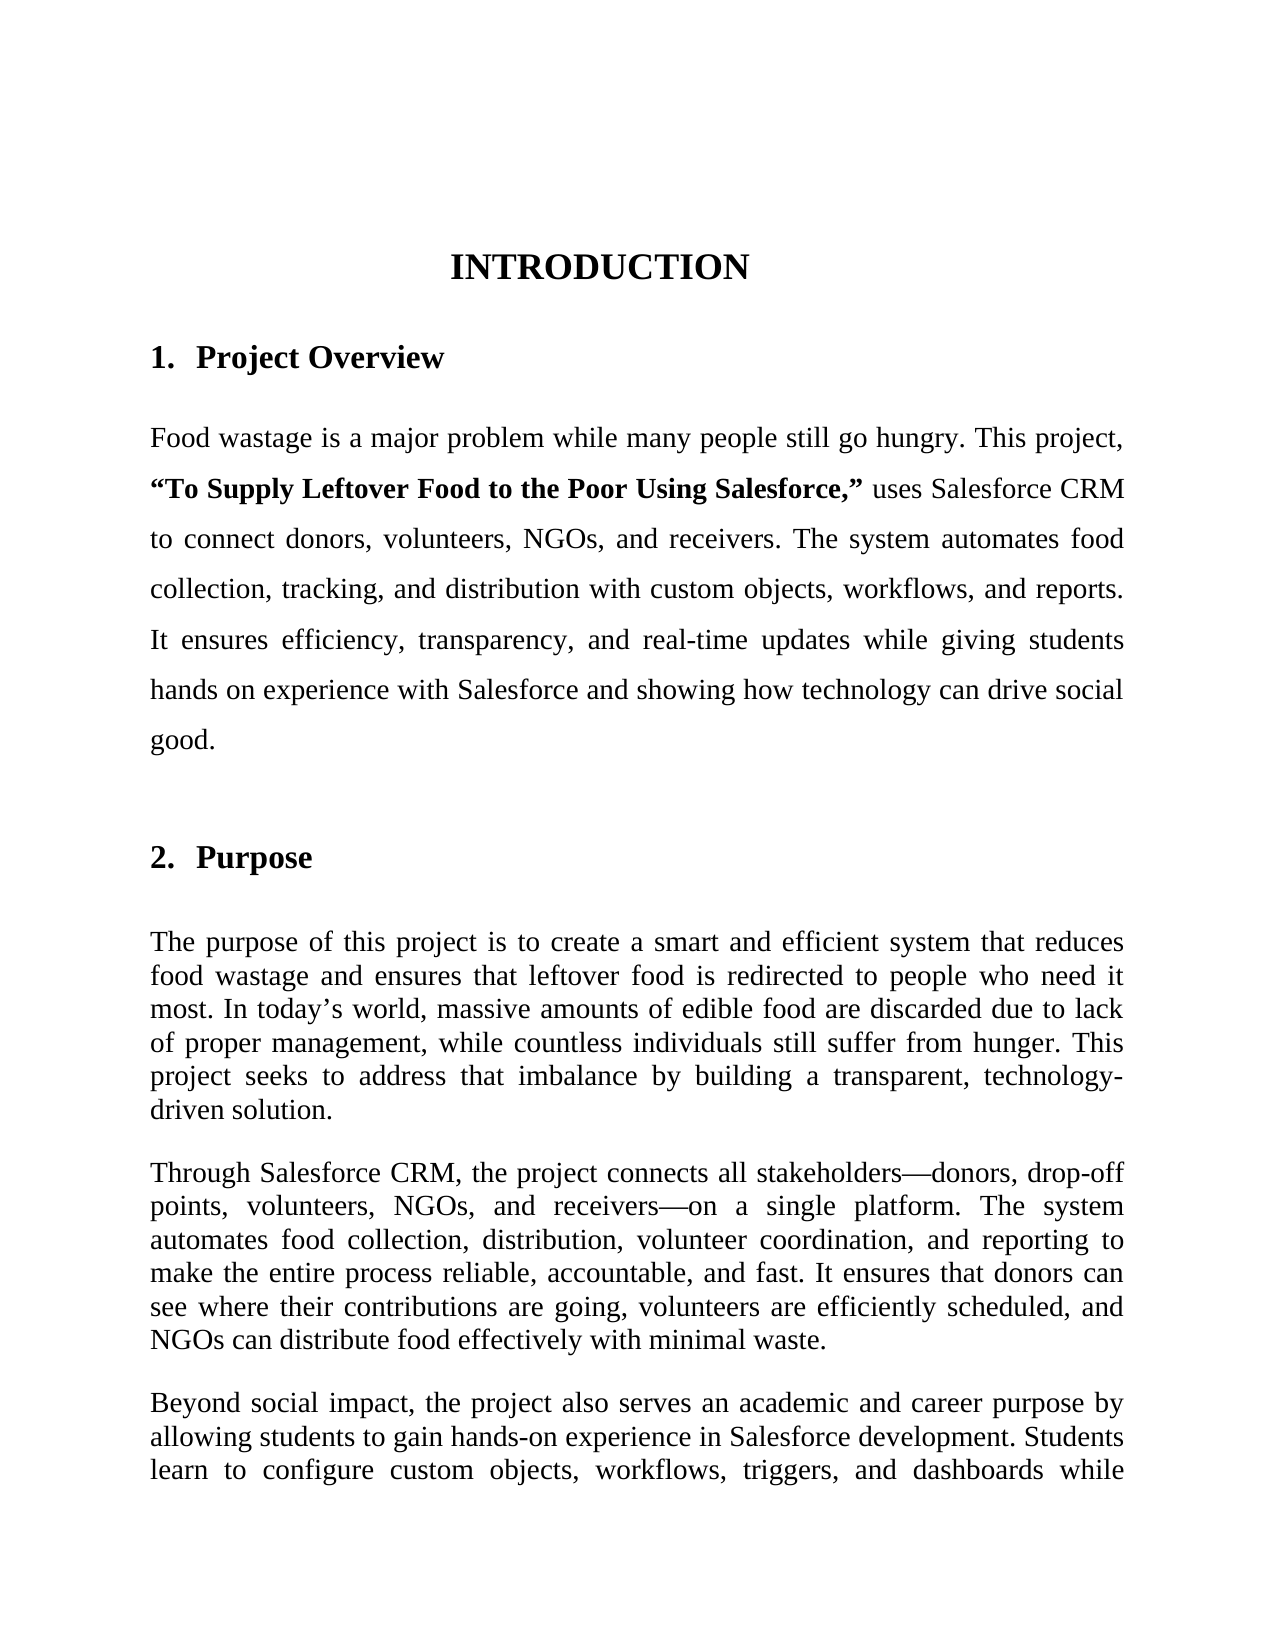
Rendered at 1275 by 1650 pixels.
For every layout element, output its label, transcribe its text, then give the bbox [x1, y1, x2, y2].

text INTRODUCTION [375, 245, 1021, 288]
text Through Salesforce CRM, the project connects all stakeholders—donors, drop-off points, volunteers, NGOs, and receivers—on a single platform. The system automates food collection, distribution, volunteer coordination, and reporting to make the entire process reliable, accountable, and fast. It ensures that donors can see where their contributions are going, volunteers are efficiently scheduled, and NGOs can distribute food effectively with minimal waste. [150, 1155, 1125, 1356]
text Food wastage is a major problem while many people still go hungry. This project, “To Supply Leftover Food to the Poor Using Salesforce,” uses Salesforce CRM to connect donors, volunteers, NGOs, and receivers. The system automates food collection, tracking, and distribution with custom objects, workflows, and reports. It ensures efficiency, transparency, and real-time updates while giving students hands on experience with Salesforce and showing how technology can drive social good. [150, 421, 1125, 756]
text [150, 1385, 1125, 1486]
text The purpose of this project is to create a smart and efficient system that reduces food wastage and ensures that leftover food is redirected to people who need it most. In today’s world, massive amounts of edible food are discarded due to lack of proper management, while countless individuals still suffer from hunger. This project seeks to address that imbalance by building a transparent, technology-driven solution. [150, 924, 1125, 1126]
list Project Overview [150, 337, 1021, 376]
list Purpose [150, 838, 1021, 876]
